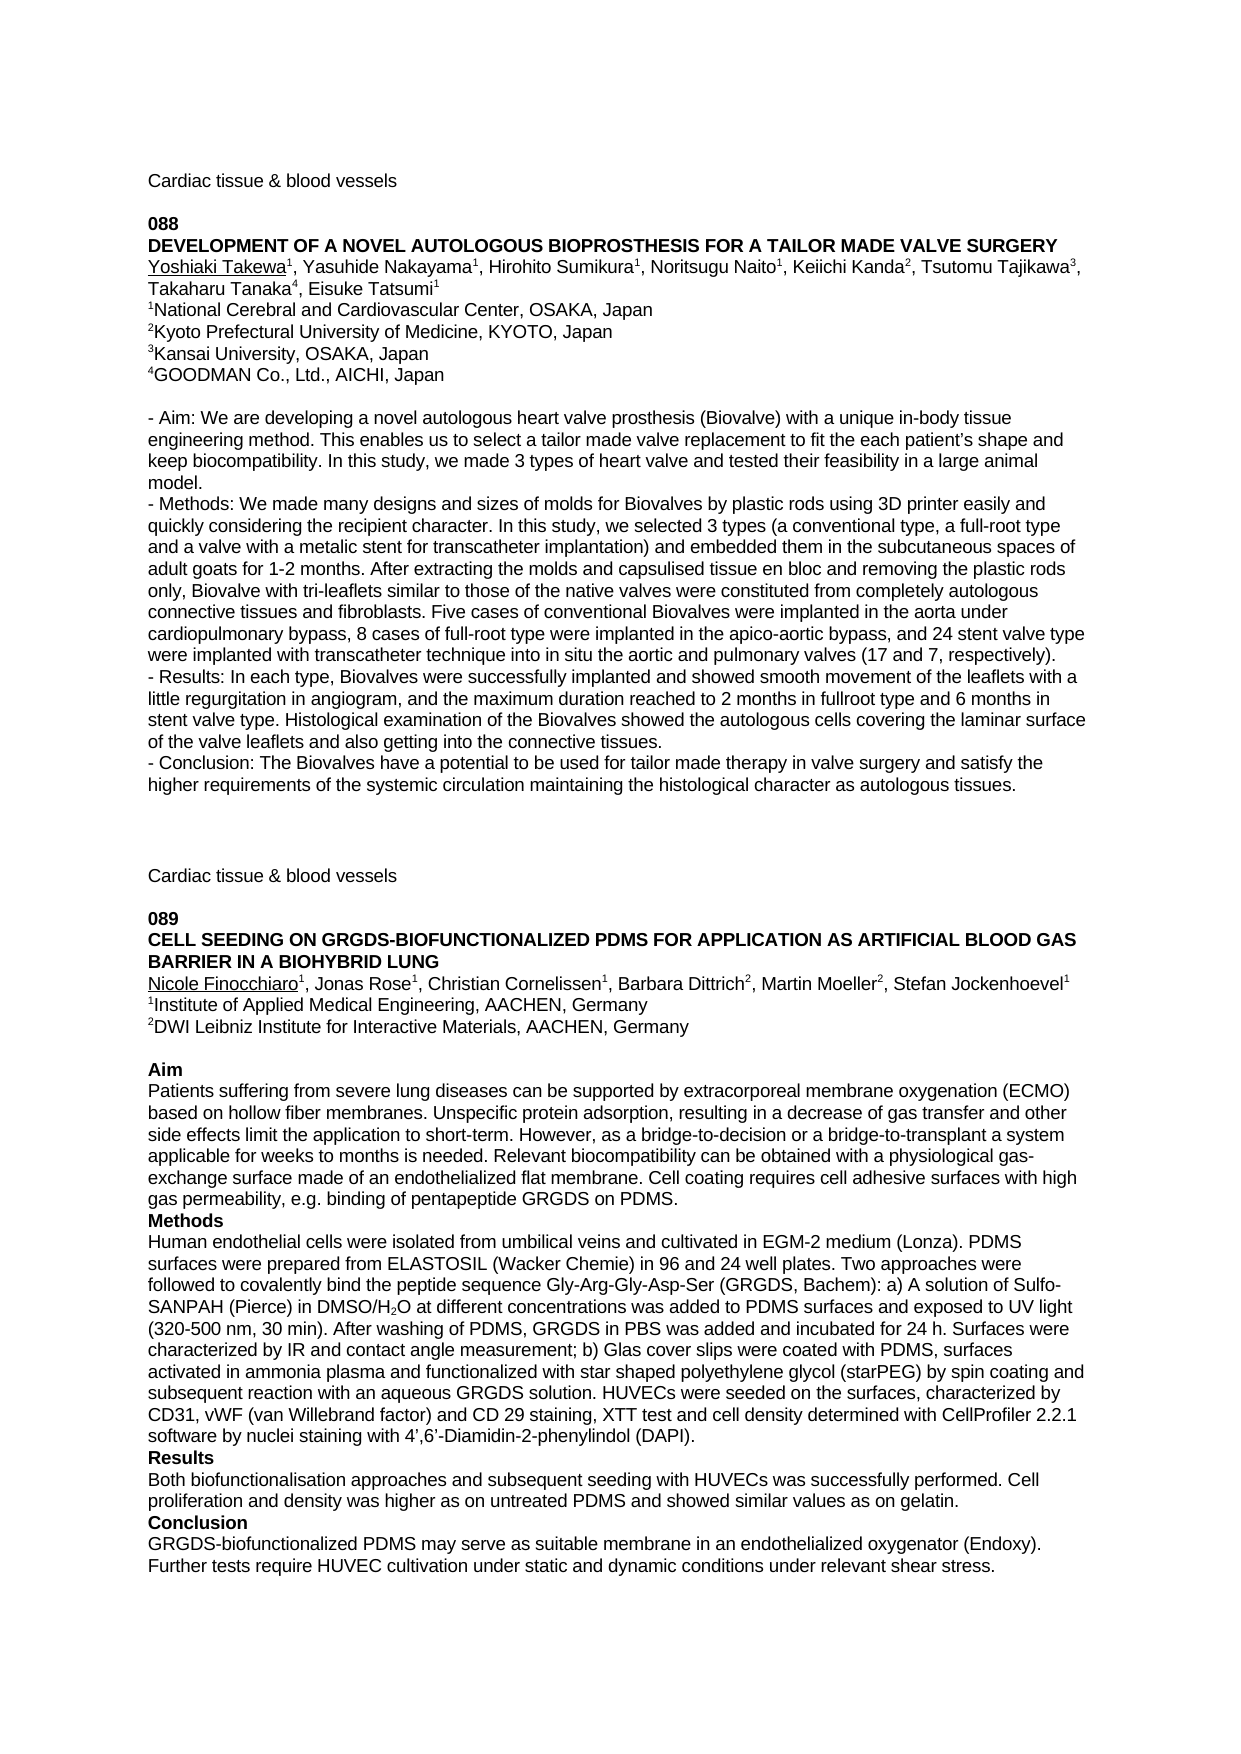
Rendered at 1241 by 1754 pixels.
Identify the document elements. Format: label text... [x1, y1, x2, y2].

text Yoshiaki Takewa1, Yasuhide Nakayama1, Hirohito Sumikura1, Noritsugu Naito1, Keiichi Kanda2, Tsutomu Tajikawa3, Takaharu Tanaka4, Eisuke Tatsumi1 [148, 256, 1090, 299]
text - Conclusion: The Biovalves have a potential to be used for tailor made therapy in valve surgery and satisfy the higher requirements of the systemic circulation maintaining the histological character as autologous tissues. [148, 752, 1090, 795]
text DEVELOPMENT OF A NOVEL AUTOLOGOUS BIOPROSTHESIS FOR A TAILOR MADE VALVE SURGERY [148, 234, 1090, 256]
text - Aim: We are developing a novel autologous heart valve prosthesis (Biovalve) with a unique in-body tissue engineering method. This enables us to select a tailor made valve replacement to fit the each patient’s shape and keep biocompatibility. In this study, we made 3 types of heart valve and tested their feasibility in a large animal model. [148, 407, 1090, 493]
text - Results: In each type, Biovalves were successfully implanted and showed smooth movement of the leaflets with a little regurgitation in angiogram, and the maximum duration reached to 2 months in fullroot type and 6 months in stent valve type. Histological examination of the Biovalves showed the autologous cells covering the laminar surface of the valve leaflets and also getting into the connective tissues. [148, 666, 1090, 752]
text 4GOODMAN Co., Ltd., AICHI, Japan [148, 364, 1090, 385]
text 2DWI Leibniz Institute for Interactive Materials, AACHEN, Germany [148, 1016, 1090, 1037]
text 3Kansai University, OSAKA, Japan [148, 342, 1090, 364]
text Patients suffering from severe lung diseases can be supported by extracorporeal membrane oxygenation (ECMO) based on hollow fiber membranes. Unspecific protein adsorption, resulting in a decrease of gas transfer and other side effects limit the application to short-term. However, as a bridge-to-decision or a bridge-to-transplant a system applicable for weeks to months is needed. Relevant biocompatibility can be obtained with a physiological gas-exchange surface made of an endothelialized flat membrane. Cell coating requires cell adhesive surfaces with high gas permeability, e.g. binding of pentapeptide GRGDS on PDMS. [148, 1080, 1090, 1209]
text Cardiac tissue & blood vessels [148, 122, 1090, 191]
text Results [148, 1447, 1090, 1468]
text 1Institute of Applied Medical Engineering, AACHEN, Germany [148, 994, 1090, 1016]
text 1National Cerebral and Cardiovascular Center, OSAKA, Japan [148, 299, 1090, 321]
text Cardiac tissue & blood vessels [148, 817, 1090, 886]
text 088 [148, 213, 1090, 234]
text Human endothelial cells were isolated from umbilical veins and cultivated in EGM-2 medium (Lonza). PDMS surfaces were prepared from ELASTOSIL (Wacker Chemie) in 96 and 24 well plates. Two approaches were followed to covalently bind the peptide sequence Gly-Arg-Gly-Asp-Ser (GRGDS, Bachem): a) A solution of Sulfo-SANPAH (Pierce) in DMSO/H2O at different concentrations was added to PDMS surfaces and exposed to UV light (320-500 nm, 30 min). After washing of PDMS, GRGDS in PBS was added and incubated for 24 h. Surfaces were characterized by IR and contact angle measurement; b) Glas cover slips were coated with PDMS, surfaces activated in ammonia plasma and functionalized with star shaped polyethylene glycol (starPEG) by spin coating and subsequent reaction with an aqueous GRGDS solution. HUVECs were seeded on the surfaces, characterized by CD31, vWF (van Willebrand factor) and CD 29 staining, XTT test and cell density determined with CellProfiler 2.2.1 software by nuclei staining with 4’,6’-Diamidin-2-phenylindol (DAPI). [148, 1231, 1090, 1447]
text 089 [148, 908, 1090, 929]
text - Methods: We made many designs and sizes of molds for Biovalves by plastic rods using 3D printer easily and quickly considering the recipient character. In this study, we selected 3 types (a conventional type, a full-root type and a valve with a metalic stent for transcatheter implantation) and embedded them in the subcutaneous spaces of adult goats for 1-2 months. After extracting the molds and capsulised tissue en bloc and removing the plastic rods only, Biovalve with tri-leaflets similar to those of the native valves were constituted from completely autologous connective tissues and fibroblasts. Five cases of conventional Biovalves were implanted in the aorta under cardiopulmonary bypass, 8 cases of full-root type were implanted in the apico-aortic bypass, and 24 stent valve type were implanted with transcatheter technique into in situ the aortic and pulmonary valves (17 and 7, respectively). [148, 493, 1090, 666]
text Both biofunctionalisation approaches and subsequent seeding with HUVECs was successfully performed. Cell proliferation and density was higher as on untreated PDMS and showed similar values as on gelatin. [148, 1468, 1090, 1511]
text Nicole Finocchiaro1, Jonas Rose1, Christian Cornelissen1, Barbara Dittrich2, Martin Moeller2, Stefan Jockenhoevel1 [148, 972, 1090, 994]
text Methods [148, 1209, 1090, 1231]
text GRGDS-biofunctionalized PDMS may serve as suitable membrane in an endothelialized oxygenator (Endoxy). Further tests require HUVEC cultivation under static and dynamic conditions under relevant shear stress. [148, 1533, 1090, 1576]
text 2Kyoto Prefectural University of Medicine, KYOTO, Japan [148, 321, 1090, 342]
text Aim [148, 1059, 1090, 1080]
text CELL SEEDING ON GRGDS-BIOFUNCTIONALIZED PDMS FOR APPLICATION AS ARTIFICIAL BLOOD GAS BARRIER IN A BIOHYBRID LUNG [148, 929, 1090, 972]
text Conclusion [148, 1511, 1090, 1533]
